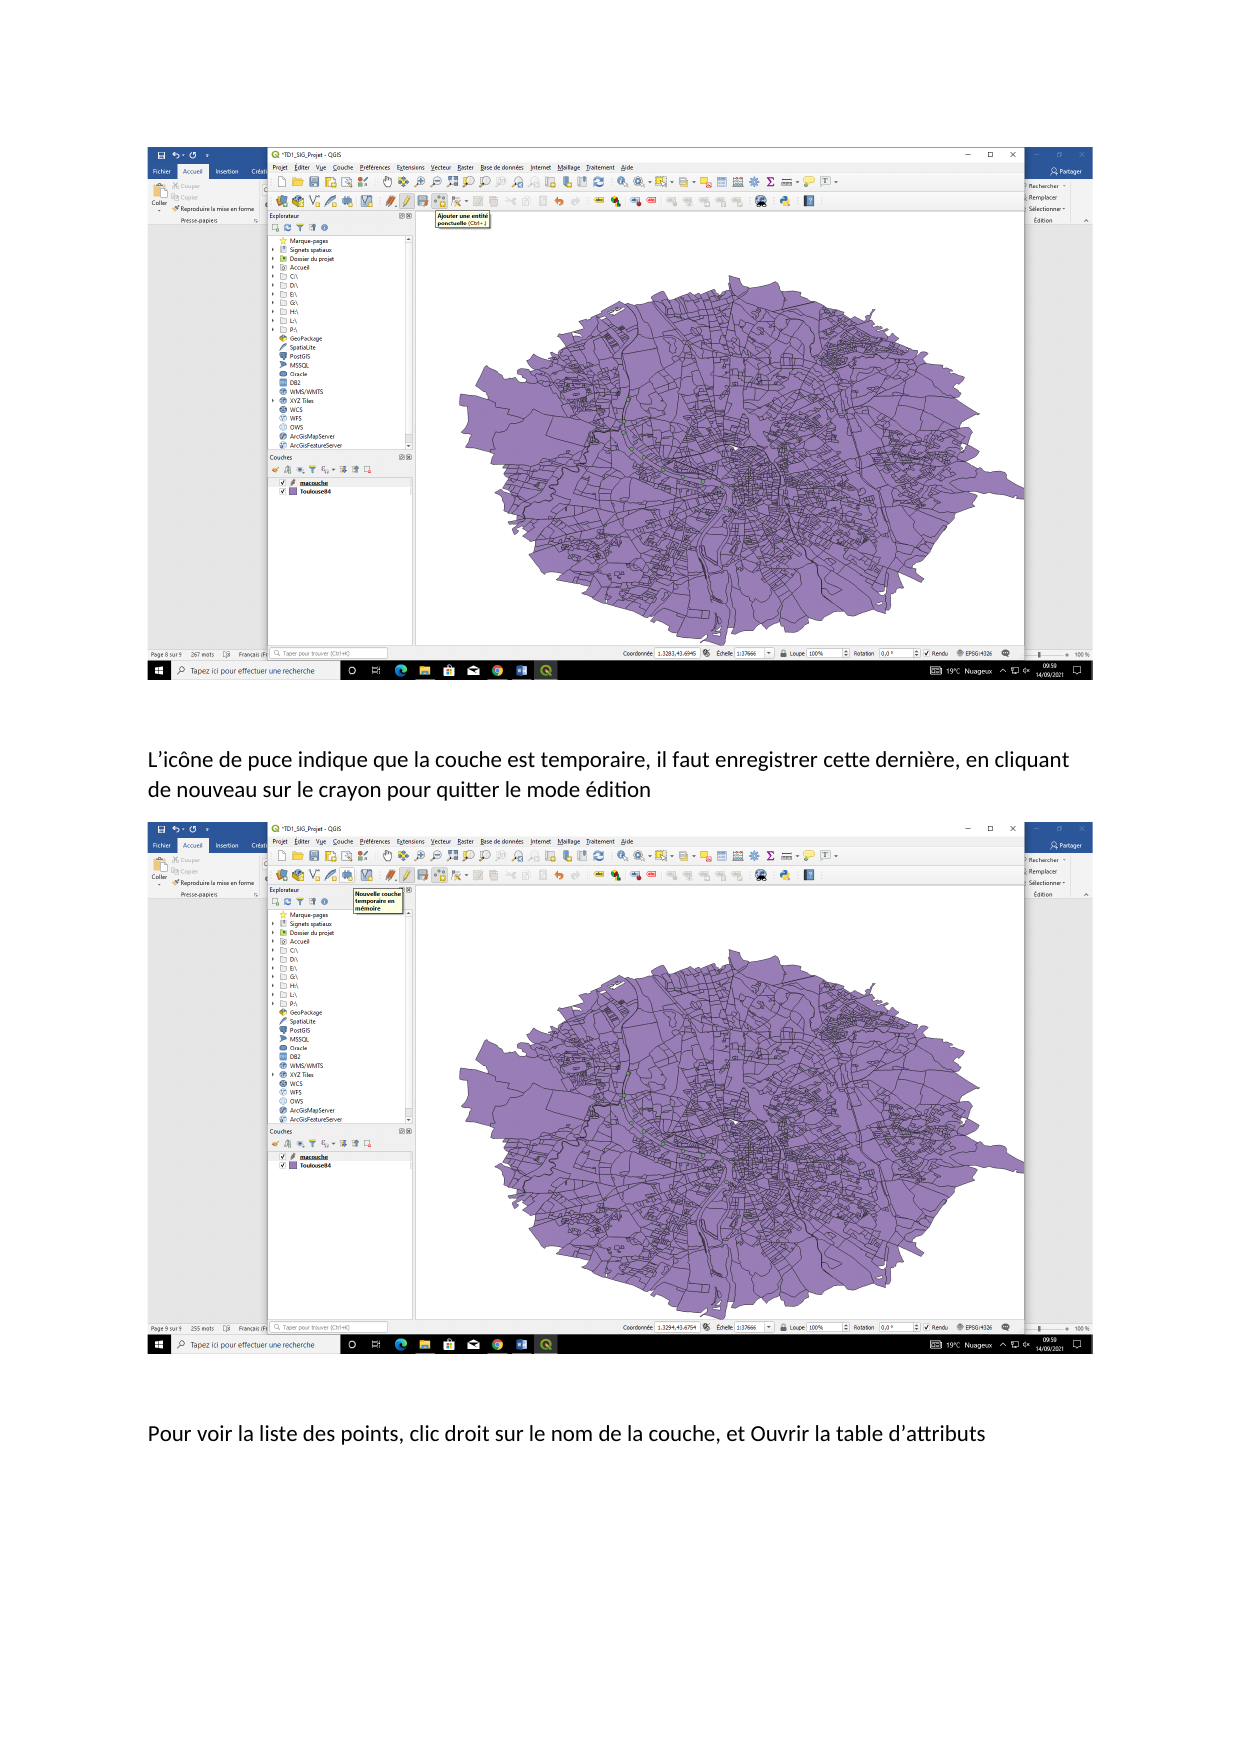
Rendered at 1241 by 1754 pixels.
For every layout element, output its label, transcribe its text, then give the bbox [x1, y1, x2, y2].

text L’icône de puce indique que la couche est temporaire, il faut enregistrer cette dernière, en cliquant de nouveau sur le crayon pour quitter le mode édition [148, 745, 1093, 803]
text Pour voir la liste des points, clic droit sur le nom de la couche, et Ouvrir la table d’attributs [148, 1419, 1093, 1447]
picture [147, 822, 1093, 1354]
picture [147, 147, 1093, 680]
